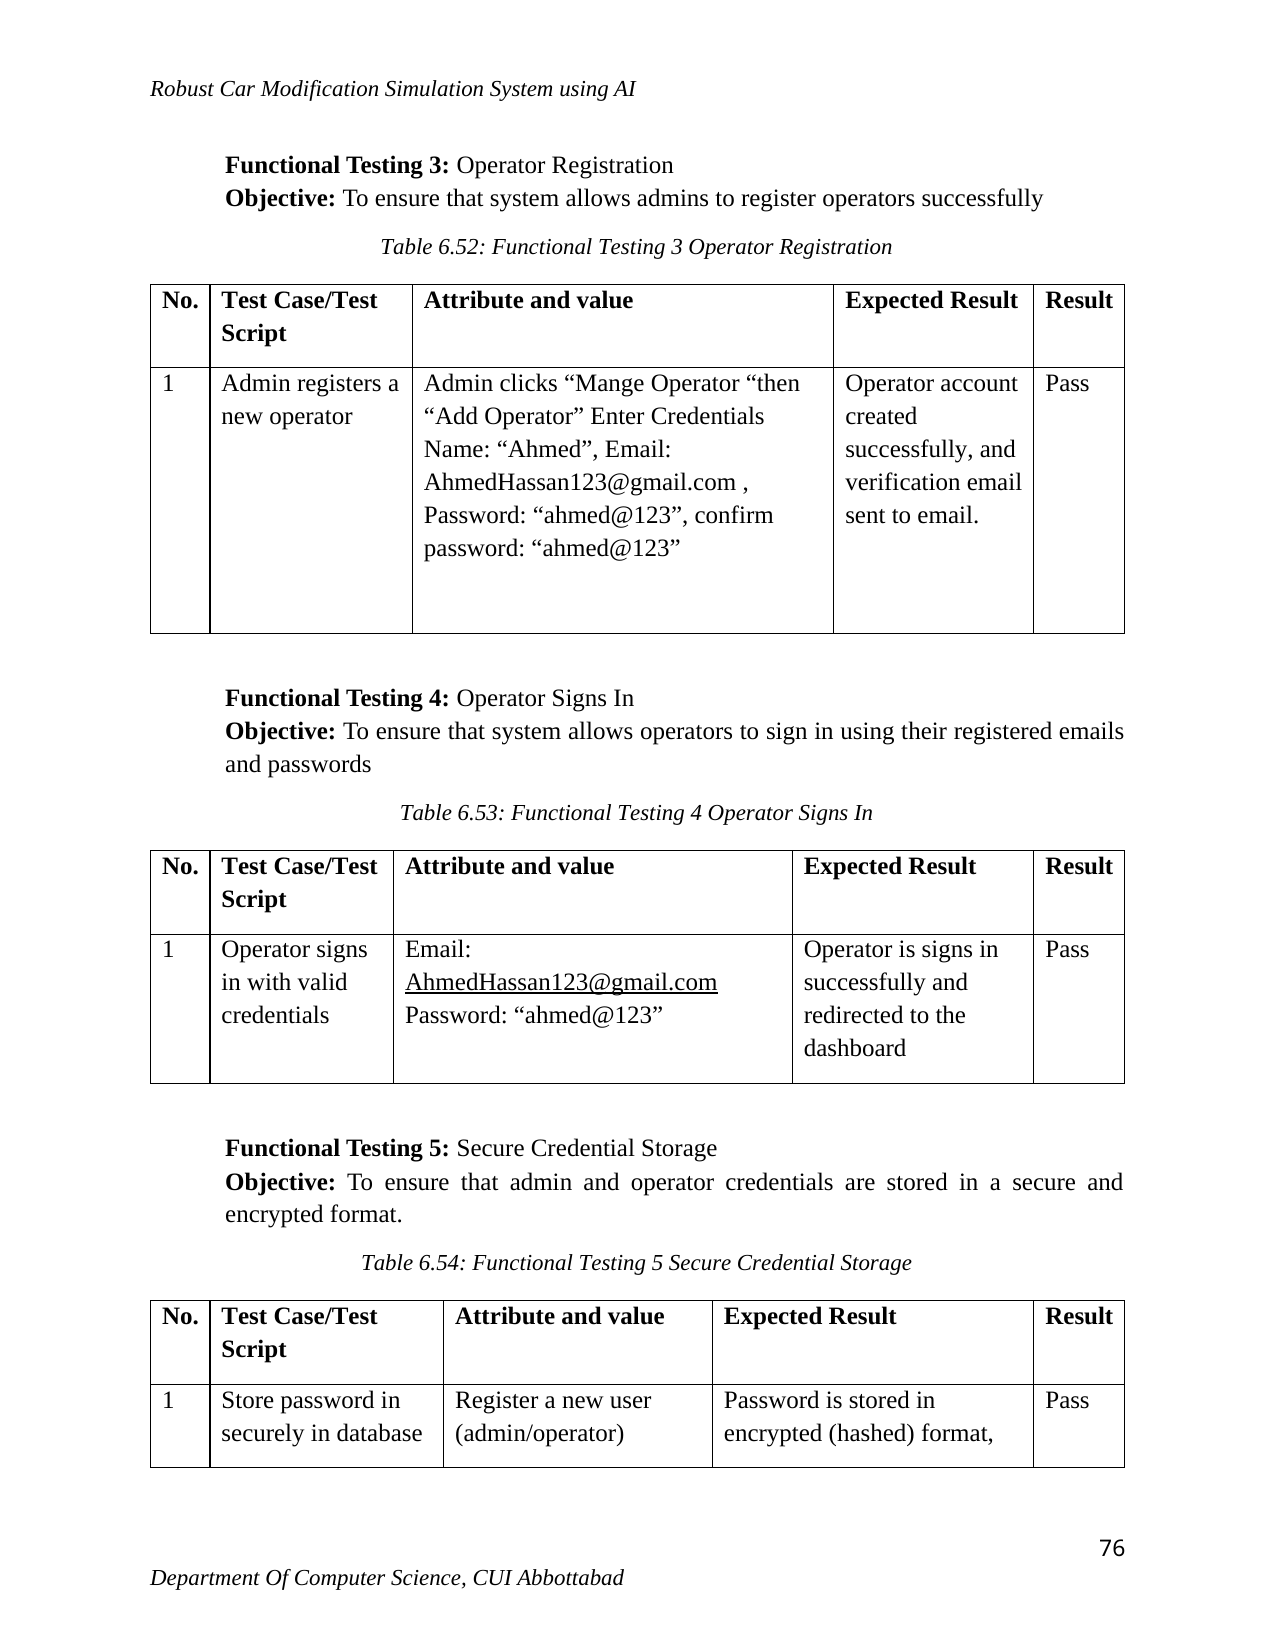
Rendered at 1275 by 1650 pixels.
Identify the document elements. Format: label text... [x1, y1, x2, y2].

list Objective: To ensure that system allows operators to sign in using their registered emails and passwords [225, 716, 1125, 778]
table_cell Operator is signs in successfully and redirected to the dashboard [793, 935, 1033, 1083]
table_cell 1 [151, 368, 209, 633]
table_header Result [1034, 1301, 1124, 1384]
list Functional Testing 3: Operator Registration [225, 150, 1125, 179]
table_header Attribute and value [394, 851, 792, 933]
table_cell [713, 1385, 1033, 1467]
table_cell 1 [151, 1385, 209, 1467]
table_cell 1 [151, 935, 209, 1083]
table_cell Pass [1034, 368, 1124, 633]
table_header Expected Result [834, 285, 1033, 367]
list Objective: To ensure that admin and operator credentials are stored in a secure and encrypted format. [225, 1167, 1125, 1228]
table_cell Pass [1034, 1385, 1124, 1467]
list Objective: To ensure that system allows admins to register operators successfully [225, 183, 1125, 212]
table_cell Pass [1034, 935, 1124, 1083]
table_header Test Case/Test Script [211, 851, 393, 933]
table_header Result [1034, 851, 1124, 933]
table_header Expected Result [713, 1301, 1033, 1384]
table_header Attribute and value [413, 285, 833, 367]
table_header Result [1034, 285, 1124, 367]
table_cell Admin clicks “Mange Operator “then “Add Operator” Enter Credentials Name: “Ahmed”, Email: AhmedHassan123@gmail.com , Password: “ahmed@123”, confirm password: “ahmed@123” [413, 368, 833, 633]
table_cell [444, 1385, 712, 1467]
table_header Test Case/Test Script [211, 285, 412, 367]
table_header No. [151, 285, 209, 367]
table_header Expected Result [793, 851, 1033, 933]
list Functional Testing 5: Secure Credential Storage [225, 1133, 1125, 1162]
table_header No. [151, 851, 209, 933]
table_header Attribute and value [444, 1301, 712, 1384]
table_cell Email: AhmedHassan123@gmail.com Password: “ahmed@123” [394, 935, 792, 1083]
table_header No. [151, 1301, 209, 1384]
table_cell Operator account created successfully, and verification email sent to email. [834, 368, 1033, 633]
table_cell Admin registers a new operator [211, 368, 412, 633]
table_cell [211, 1385, 443, 1467]
table_cell Operator signs in with valid credentials [211, 935, 393, 1083]
list Functional Testing 4: Operator Signs In [225, 683, 1125, 712]
table_header Test Case/Test Script [211, 1301, 443, 1384]
